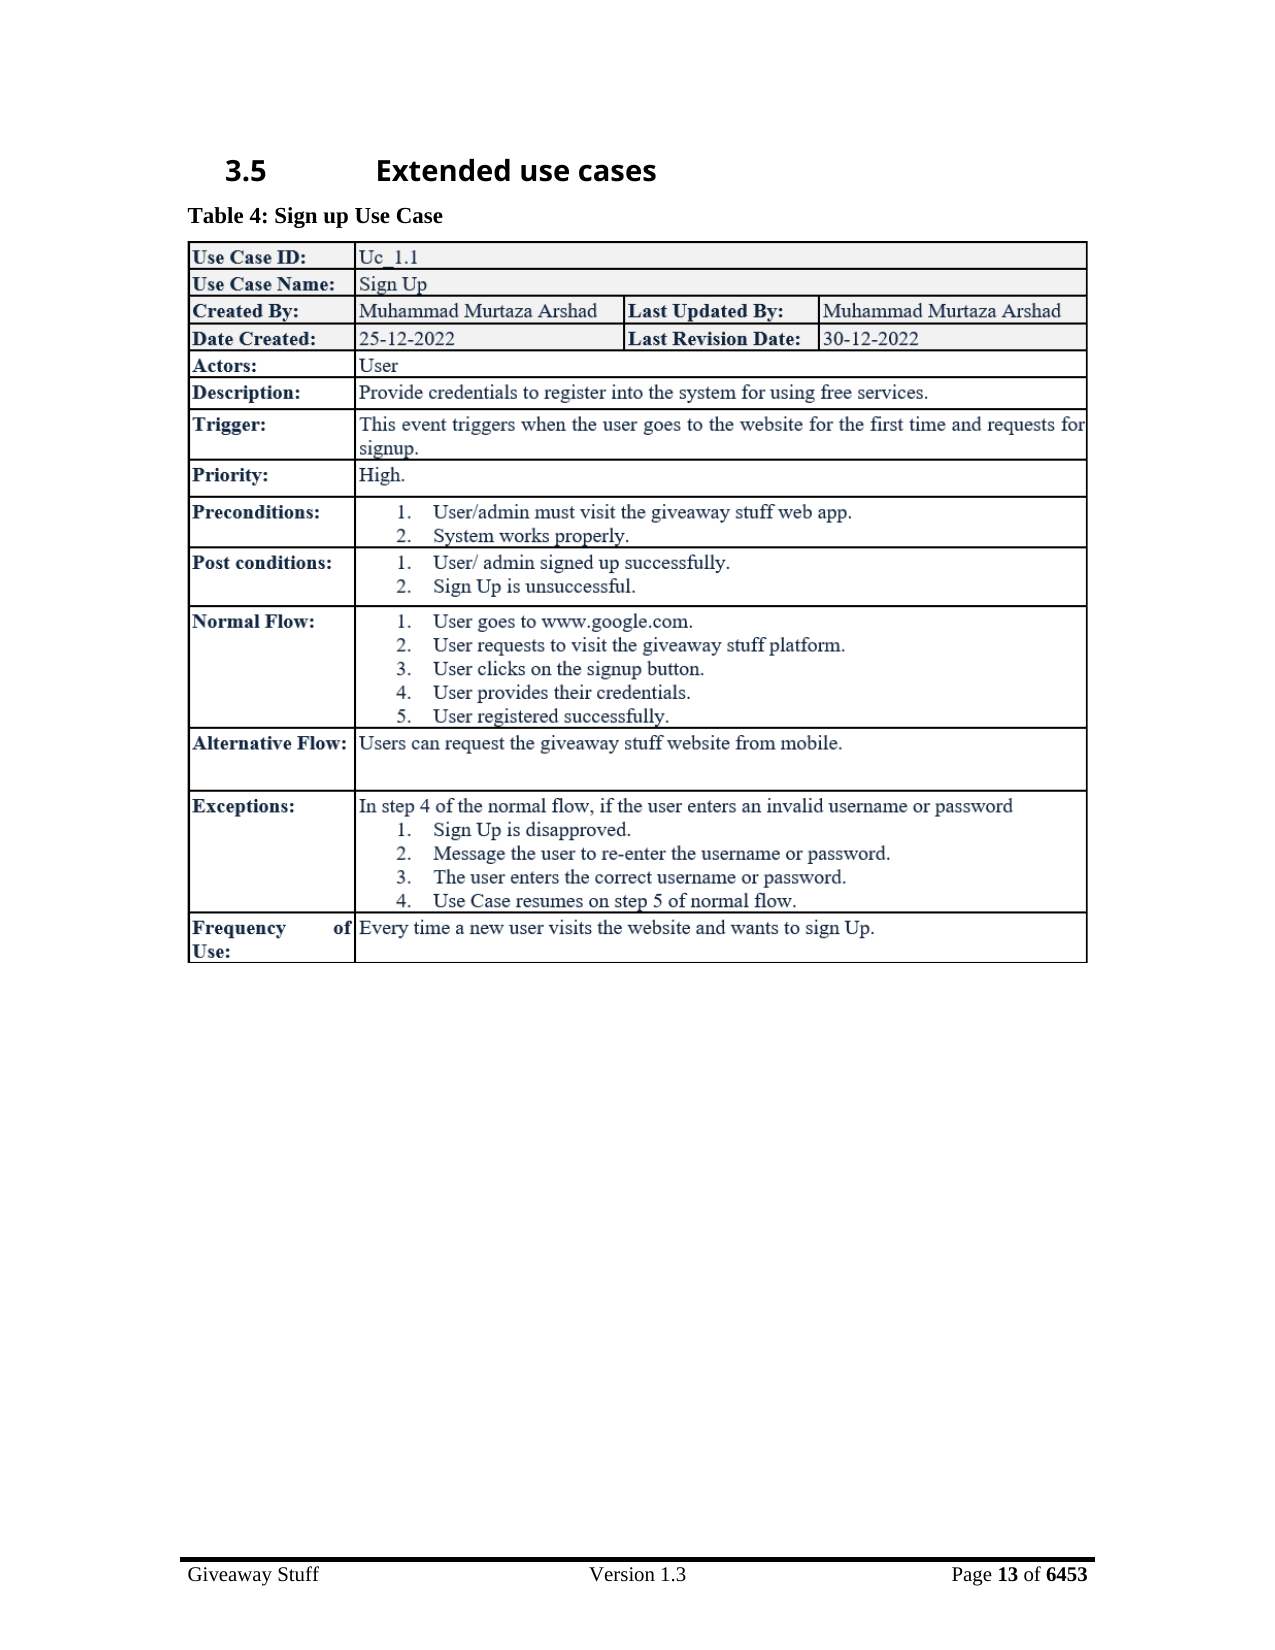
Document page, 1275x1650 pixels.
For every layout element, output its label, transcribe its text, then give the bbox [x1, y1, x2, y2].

subtitle Extended use cases [225, 150, 1087, 190]
picture [187, 241, 1088, 963]
